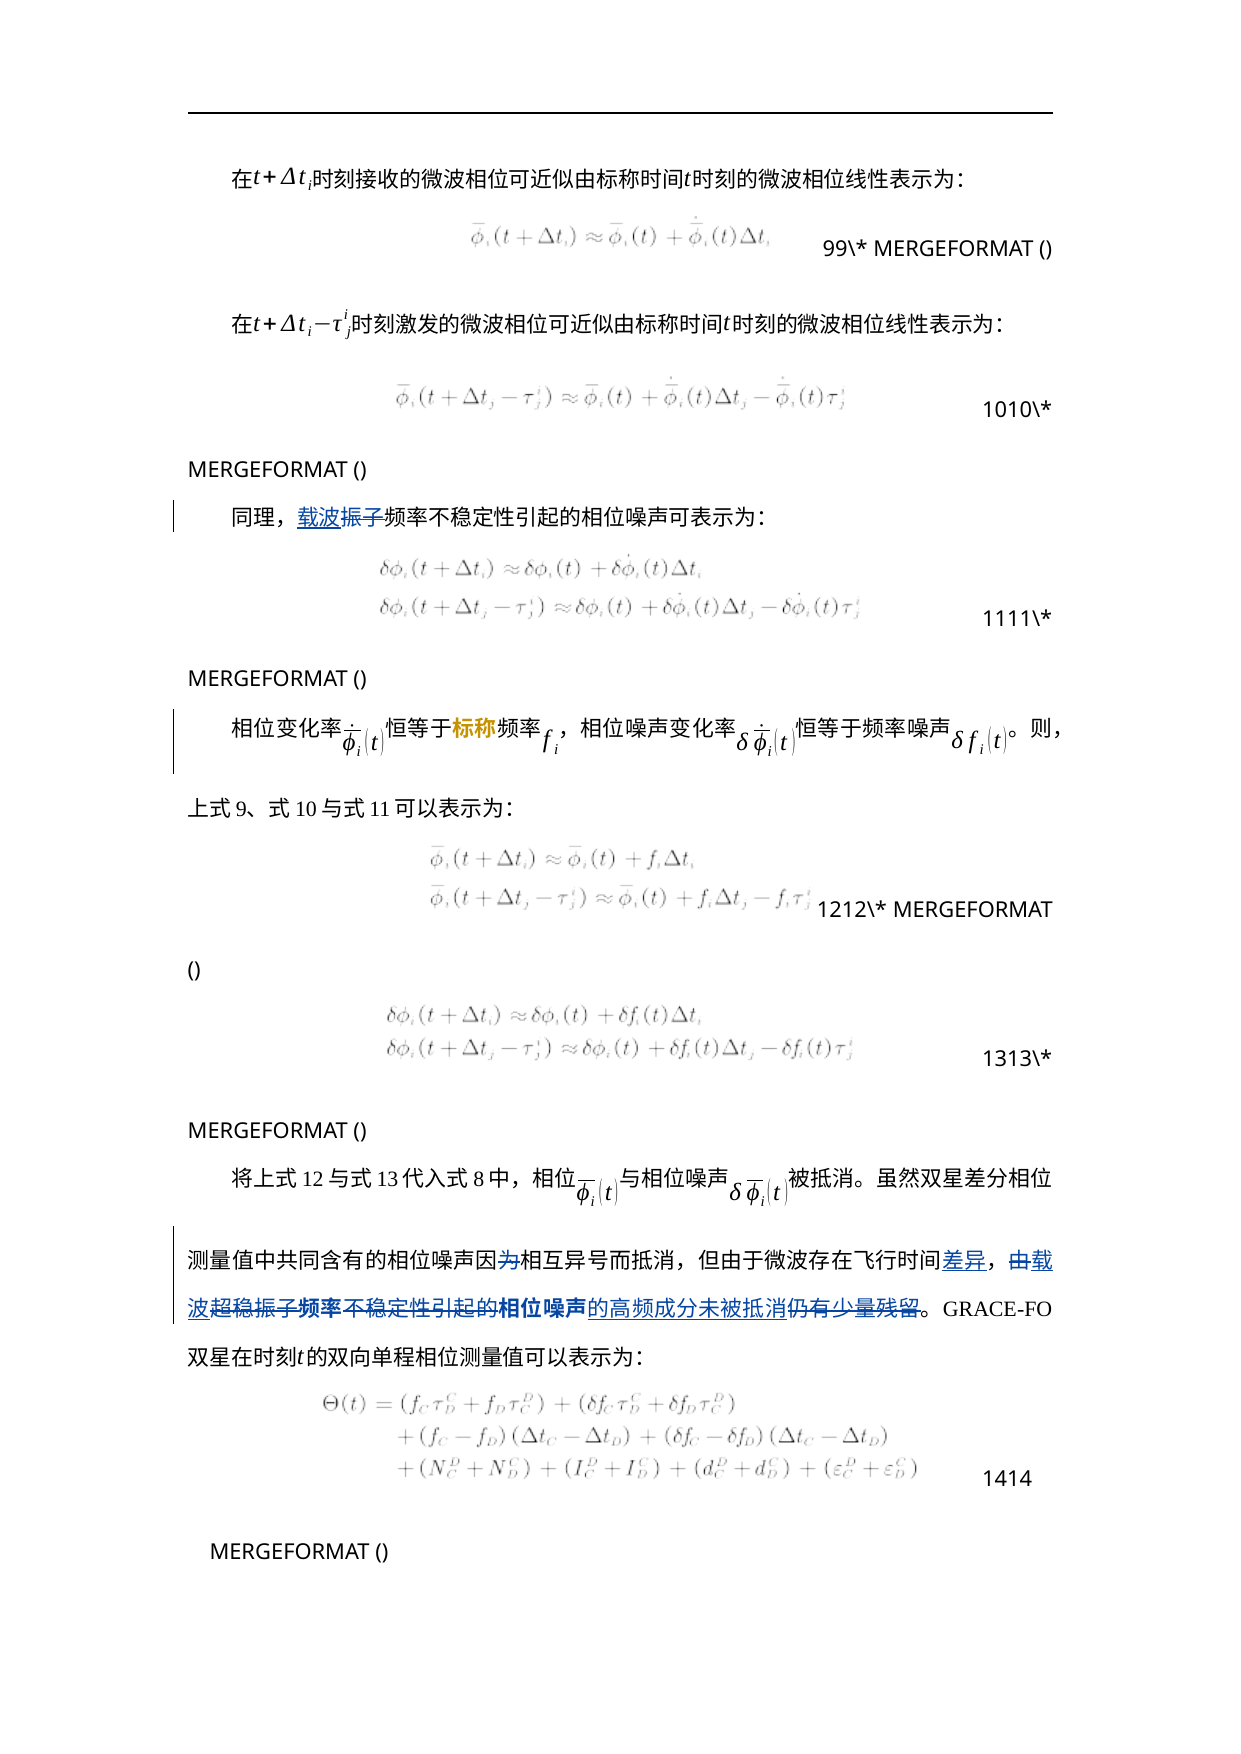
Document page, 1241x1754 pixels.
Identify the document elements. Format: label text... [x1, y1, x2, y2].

text 在时刻接收的微波相位可近似由标称时间时刻的微波相位线性表示为： [187, 162, 1053, 194]
text 相位变化率恒等于标称频率，相位噪声变化率恒等于频率噪声。则，上式、式与式可以表示为： [187, 709, 1053, 823]
text 在时刻激发的微波相位可近似由标称时间时刻的微波相位线性表示为： [187, 290, 1053, 355]
text 将上式与式代入式中，相位与相位噪声被抵消。虽然双星差分相位测量值中共同含有的相位噪声因相互异号而抵消，但由于微波存在飞行时间，频率相位噪声。GRACE-FO双星在时刻的双向单程相位测量值可以表示为： [187, 1161, 1053, 1372]
text 同理，频率不稳定性引起的相位噪声可表示为： [187, 500, 1053, 532]
